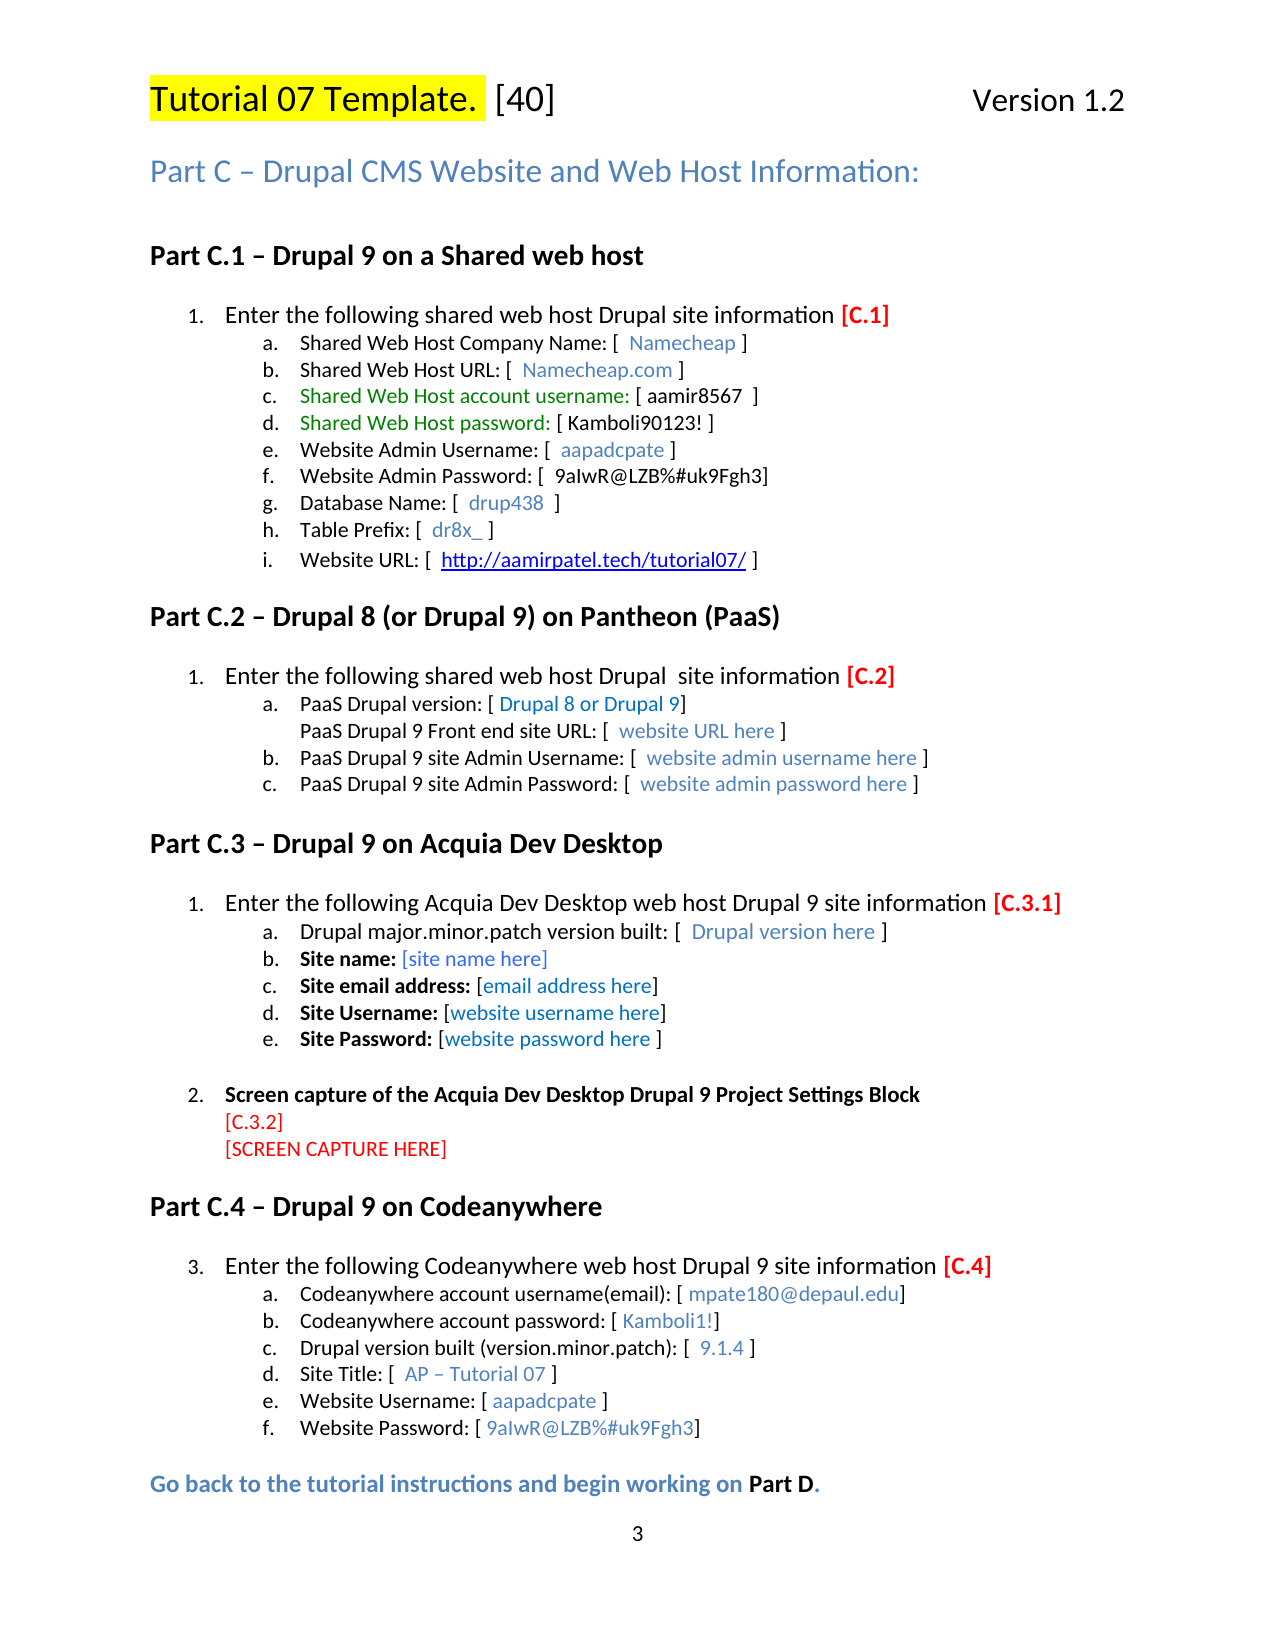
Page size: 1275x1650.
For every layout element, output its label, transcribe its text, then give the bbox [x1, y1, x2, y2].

list Shared Web Host password: [ Kamboli90123! ] [262, 409, 1125, 436]
list Site Password: [website password here ] [262, 1025, 1125, 1080]
text Part C.4 – Drupal 9 on Codeanywhere [150, 1188, 1125, 1224]
list Enter the following Codeanywhere web host Drupal 9 site information [C.4] [187, 1250, 1125, 1280]
list PaaS Drupal 9 site Admin Username: [ website admin username here ] [262, 744, 1125, 770]
list PaaS Drupal 9 site Admin Password: [ website admin password here ] [262, 770, 1125, 825]
list Site Username: [website username here] [262, 999, 1125, 1025]
list Enter the following shared web host Drupal site information [C.2] [187, 660, 1125, 690]
list Drupal major.minor.patch version built: [ Drupal version here ] [262, 917, 1125, 945]
list Table Prefix: [ dr8x_ ] [262, 516, 1125, 543]
list Shared Web Host URL: [ Namecheap.com ] [262, 356, 1125, 383]
list PaaS Drupal version: [ Drupal 8 or Drupal 9] PaaS Drupal 9 Front end site URL: [ website URL here ] [262, 690, 1125, 744]
list Shared Web Host Company Name: [ Namecheap ] [262, 329, 1125, 356]
list Shared Web Host account username: [ aamir8567 ] [262, 383, 1125, 409]
list Website Password: [ 9aIwR@LZB%#uk9Fgh3] [262, 1414, 1125, 1468]
list Codeanywhere account password: [ Kamboli1!] [262, 1307, 1125, 1334]
list Website Admin Username: [ aapadcpate ] [262, 436, 1125, 463]
list Database Name: [ drup438 ] [262, 489, 1125, 516]
list Site name: [site name here] [262, 945, 1125, 972]
list Website Admin Password: [ 9aIwR@LZB%#uk9Fgh3] [262, 463, 1125, 489]
list Enter the following shared web host Drupal site information [C.1] [187, 299, 1125, 329]
list Website URL: [ http://aamirpatel.tech/tutorial07/ ] [262, 547, 1125, 573]
list Site Title: [ AP – Tutorial 07 ] [262, 1360, 1125, 1387]
list Drupal version built (version.minor.patch): [ 9.1.4 ] [262, 1334, 1125, 1360]
list Codeanywhere account username(email): [ mpate180@depaul.edu] [262, 1280, 1125, 1307]
text Part C.2 – Drupal 8 (or Drupal 9) on Pantheon (PaaS) [150, 598, 1125, 634]
text Part C – Drupal CMS Website and Web Host Information: Part C.1 – Drupal 9 on a Shared web host [150, 150, 1125, 273]
list Screen capture of the Acquia Dev Desktop Drupal 9 Project Settings Block [C.3.2] [SCREEN CAPTURE HERE] [187, 1080, 1125, 1161]
text Part C.3 – Drupal 9 on Acquia Dev Desktop [150, 825, 1125, 861]
list Enter the following Acquia Dev Desktop web host Drupal 9 site information [C.3.1] [187, 887, 1125, 917]
list Site email address: [email address here] [262, 972, 1125, 999]
text Go back to the tutorial instructions and begin working on Part D. [150, 1468, 1125, 1499]
list Website Username: [ aapadcpate ] [262, 1387, 1125, 1414]
